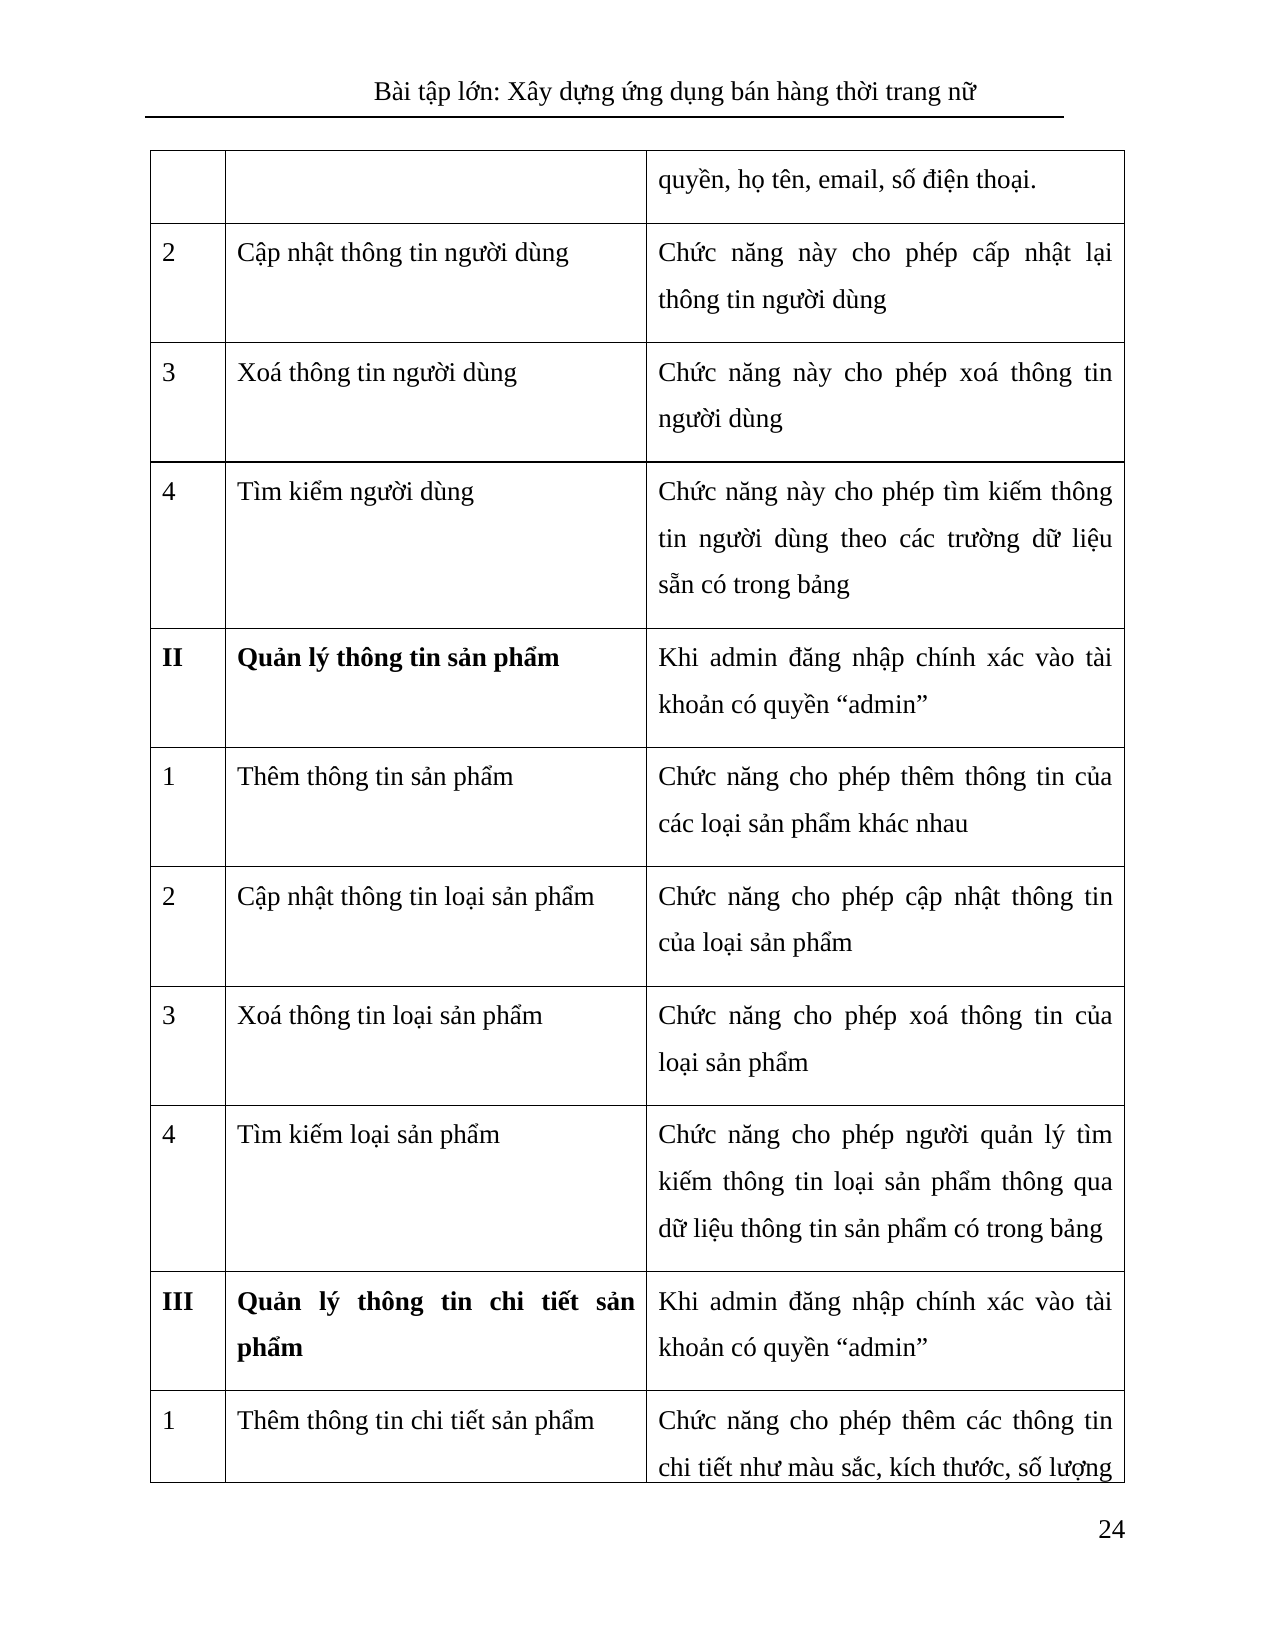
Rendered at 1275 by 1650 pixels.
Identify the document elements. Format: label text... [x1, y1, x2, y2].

table_cell Chức năng cho phép cập nhật thông tin của loại sản phẩm [647, 867, 1124, 986]
table_cell Quản lý thông tin chi tiết sản phẩm [226, 1272, 646, 1390]
table_cell Khi admin đăng nhập chính xác vào tài khoản có quyền “admin” [647, 1272, 1124, 1390]
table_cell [226, 151, 646, 223]
table_cell 4 [151, 463, 225, 627]
table_cell Chức năng cho phép người quản lý tìm kiếm thông tin loại sản phẩm thông qua dữ liệu thông tin sản phẩm có trong bảng [647, 1106, 1124, 1271]
table_cell Chức năng này cho phép tìm kiếm thông tin người dùng theo các trường dữ liệu sẵn có trong bảng [647, 463, 1124, 627]
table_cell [647, 1391, 1124, 1482]
table_cell 4 [151, 1106, 225, 1271]
table_cell 3 [151, 987, 225, 1105]
table_cell Tìm kiếm loại sản phẩm [226, 1106, 646, 1271]
table_cell II [151, 629, 225, 747]
table_cell Cập nhật thông tin người dùng [226, 224, 646, 342]
table_cell Xoá thông tin loại sản phẩm [226, 987, 646, 1105]
table_cell Quản lý thông tin sản phẩm [226, 629, 646, 747]
table_cell 1 [151, 1391, 225, 1482]
table_cell Cập nhật thông tin loại sản phẩm [226, 867, 646, 986]
table_cell III [151, 1272, 225, 1390]
table_cell 1 [151, 748, 225, 866]
table_cell Khi admin đăng nhập chính xác vào tài khoản có quyền “admin” [647, 629, 1124, 747]
table_cell Chức năng này cho phép cấp nhật lại thông tin người dùng [647, 224, 1124, 342]
table_cell Thêm thông tin sản phẩm [226, 748, 646, 866]
table_cell 3 [151, 343, 225, 461]
table_cell Chức năng cho phép thêm thông tin của các loại sản phẩm khác nhau [647, 748, 1124, 866]
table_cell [647, 151, 1124, 223]
table_cell 2 [151, 224, 225, 342]
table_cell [226, 1391, 646, 1482]
table_cell 1 [151, 151, 225, 223]
table_cell Xoá thông tin người dùng [226, 343, 646, 461]
table_cell Chức năng này cho phép xoá thông tin người dùng [647, 343, 1124, 461]
table_cell Tìm kiểm người dùng [226, 463, 646, 627]
table_cell 2 [151, 867, 225, 986]
table_cell Chức năng cho phép xoá thông tin của loại sản phẩm [647, 987, 1124, 1105]
